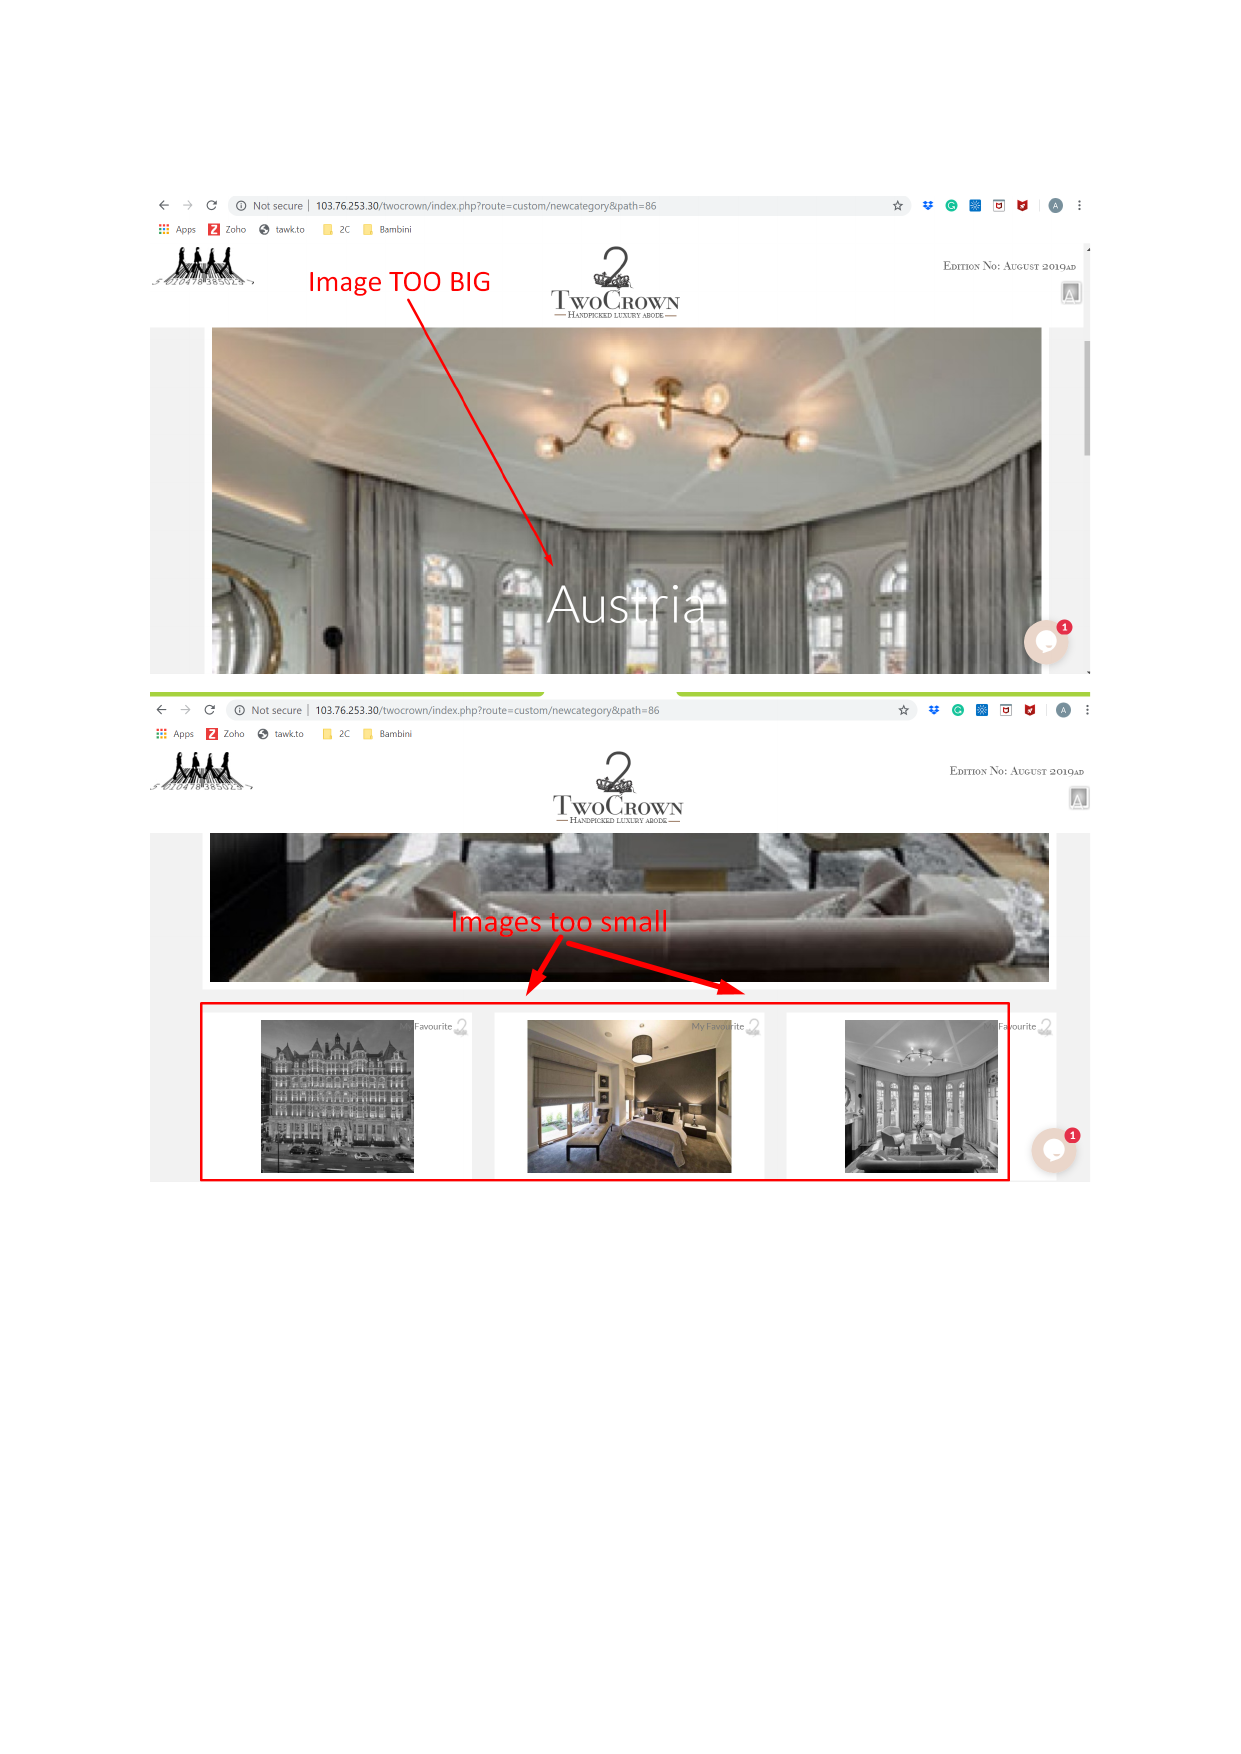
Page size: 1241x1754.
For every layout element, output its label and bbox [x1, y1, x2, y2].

picture [150, 692, 1091, 1182]
picture [150, 196, 1091, 674]
